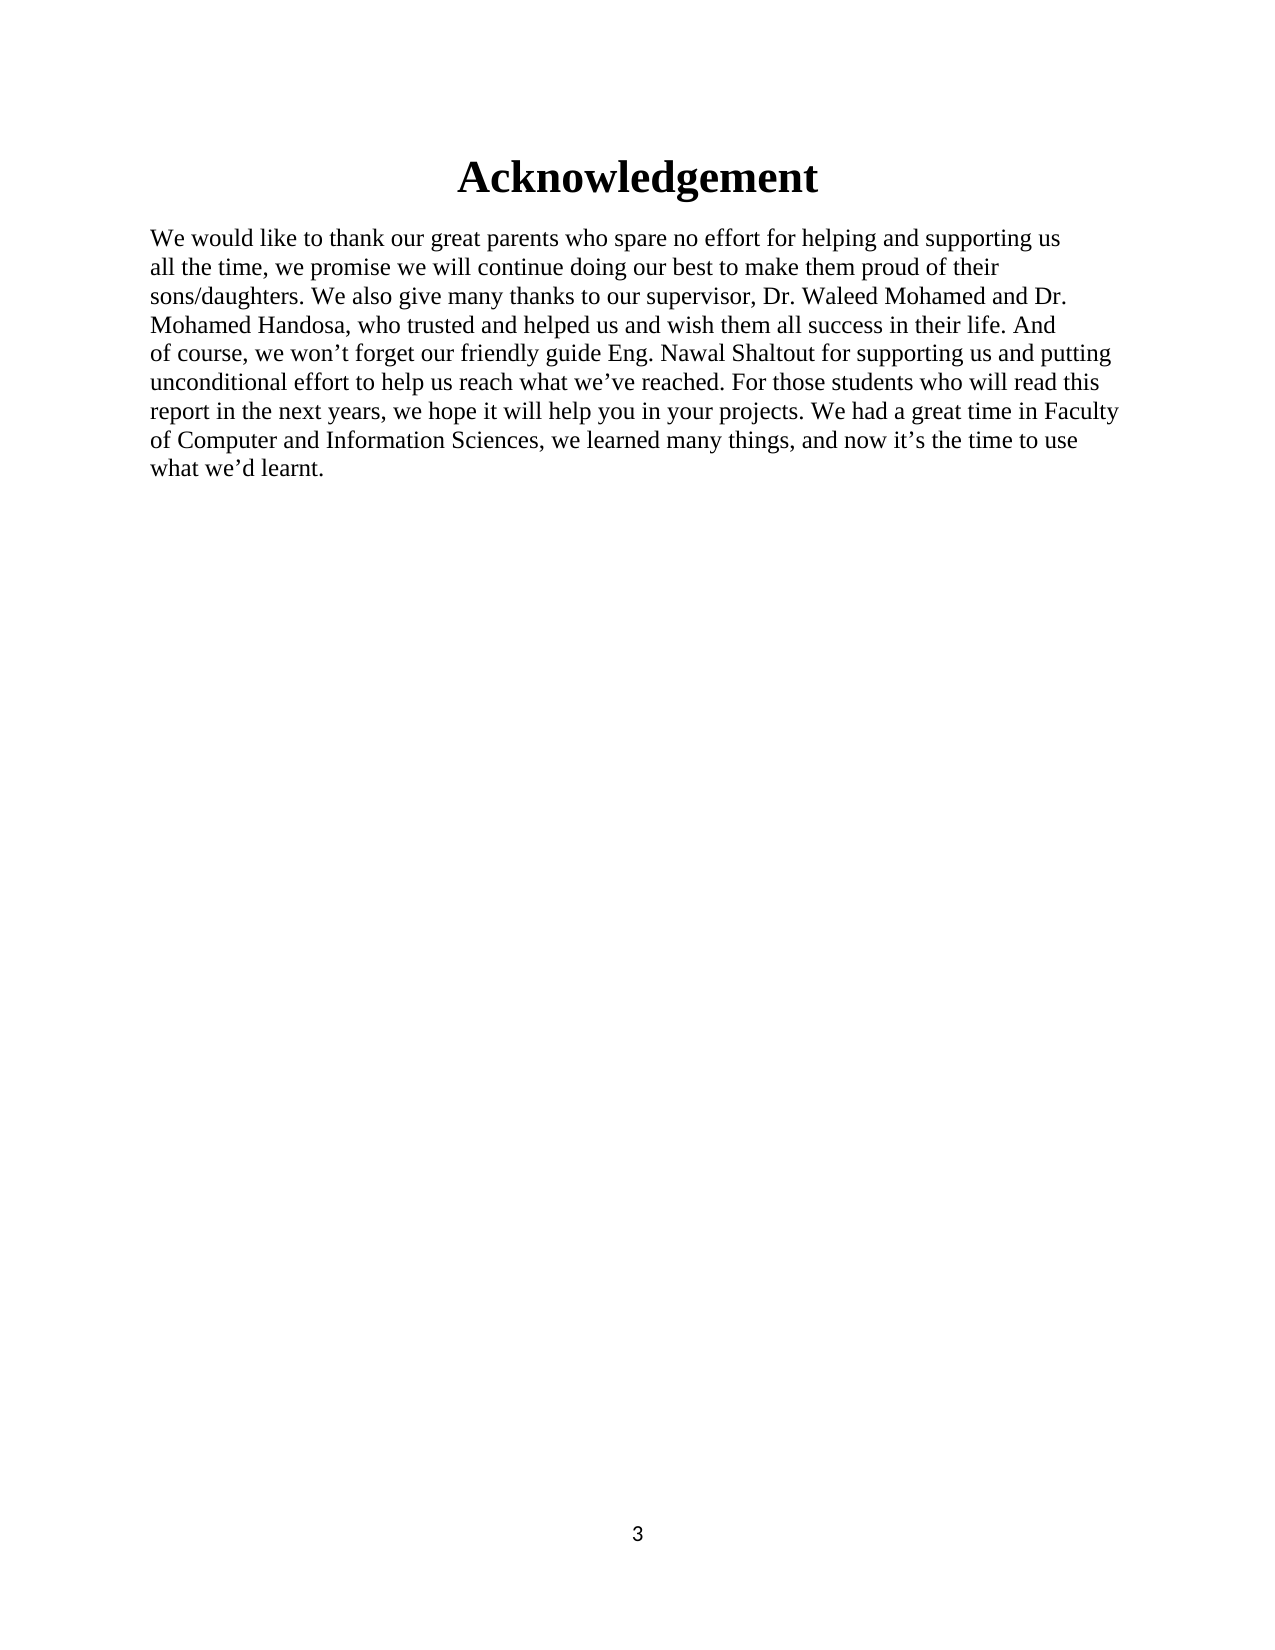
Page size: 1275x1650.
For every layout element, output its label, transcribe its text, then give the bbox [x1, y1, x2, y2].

text sons/daughters. We also give many thanks to our supervisor, Dr. Waleed Mohamed and Dr. Mohamed Handosa, who trusted and helped us and wish them all success in their life. And [150, 281, 1125, 338]
text of course, we won’t forget our friendly guide Eng. Nawal Shaltout for supporting us and putting unconditional effort to help us reach what we’ve reached. For those students who will read this report in the next years, we hope it will help you in your projects. We had a great time in Faculty of Computer and Information Sciences, we learned many things, and now it’s the time to use what we’d learnt. [150, 338, 1125, 482]
text We would like to thank our great parents who spare no effort for helping and supporting us [150, 223, 1125, 252]
text all the time, we promise we will continue doing our best to make them proud of their [150, 252, 1125, 281]
text Acknowledgement [150, 150, 1125, 203]
